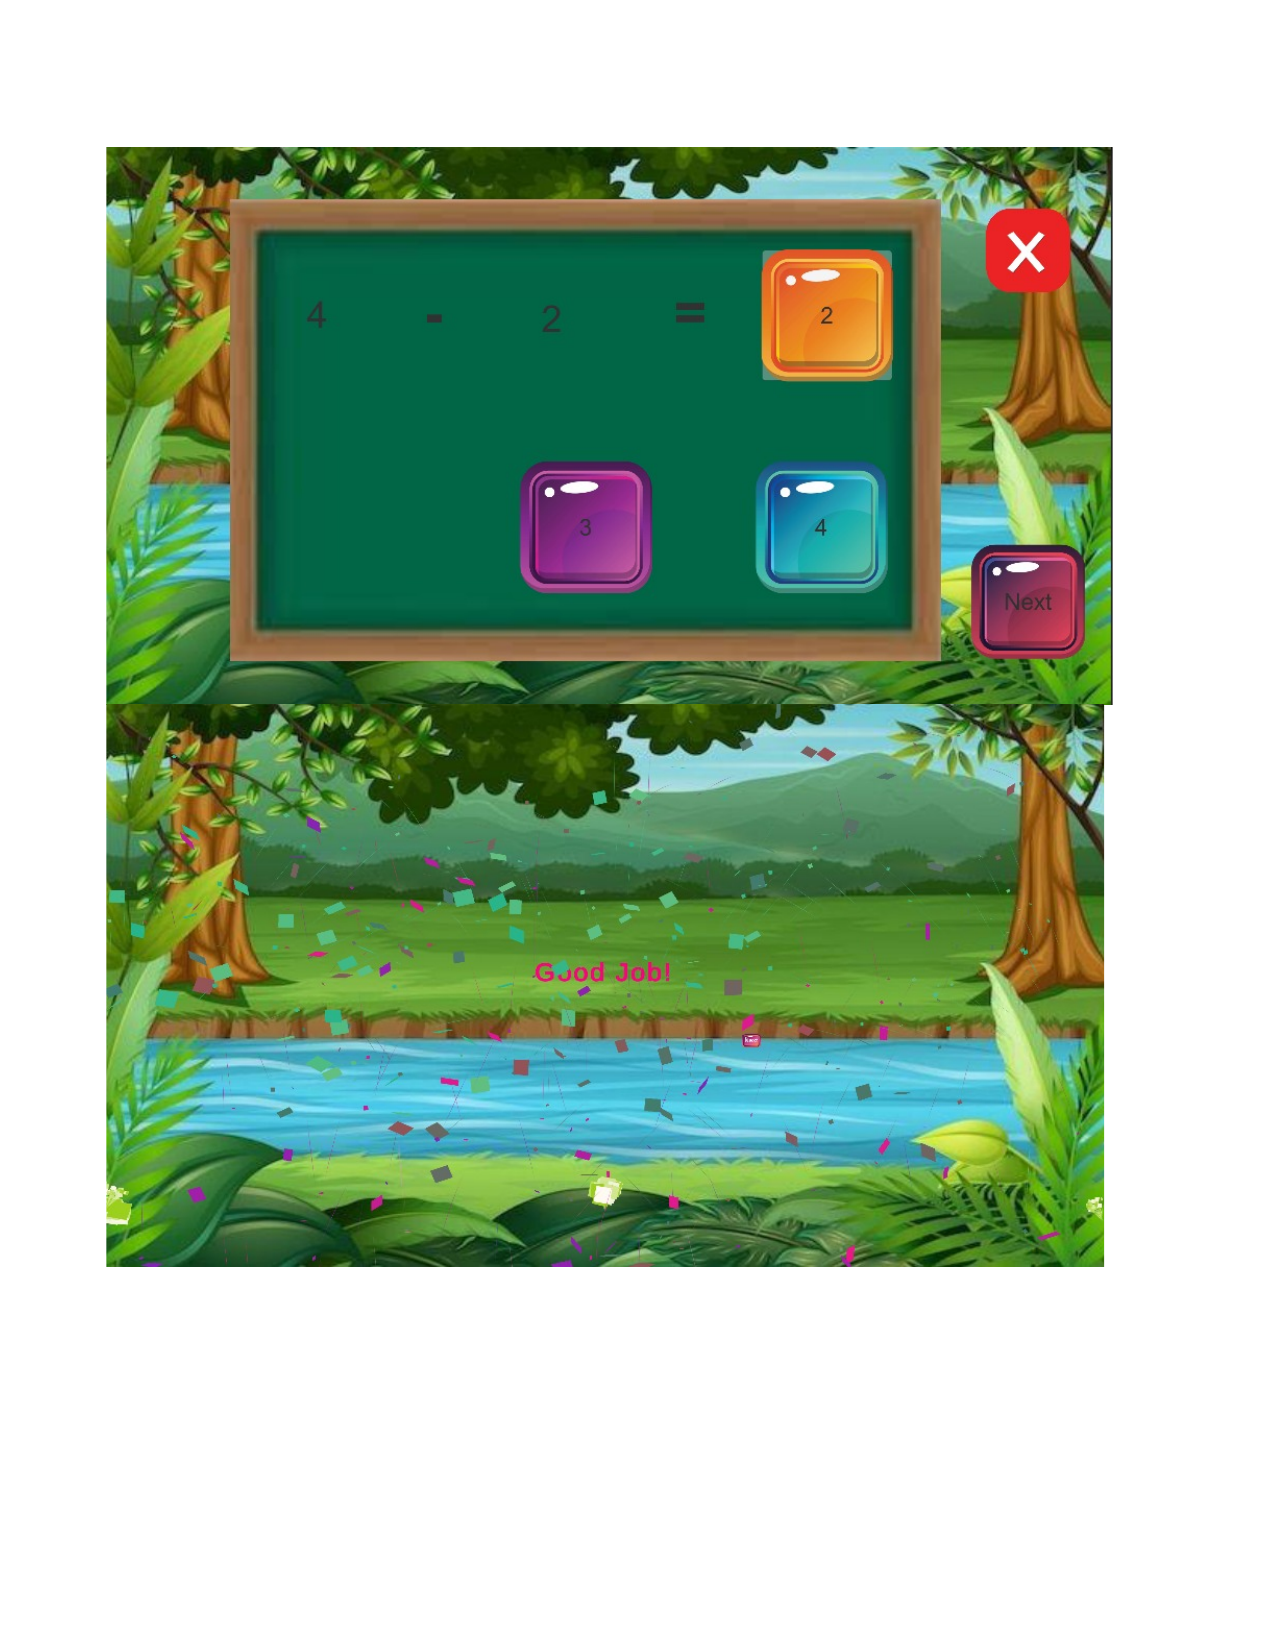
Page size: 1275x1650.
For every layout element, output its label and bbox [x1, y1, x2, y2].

picture [106, 147, 1113, 1267]
